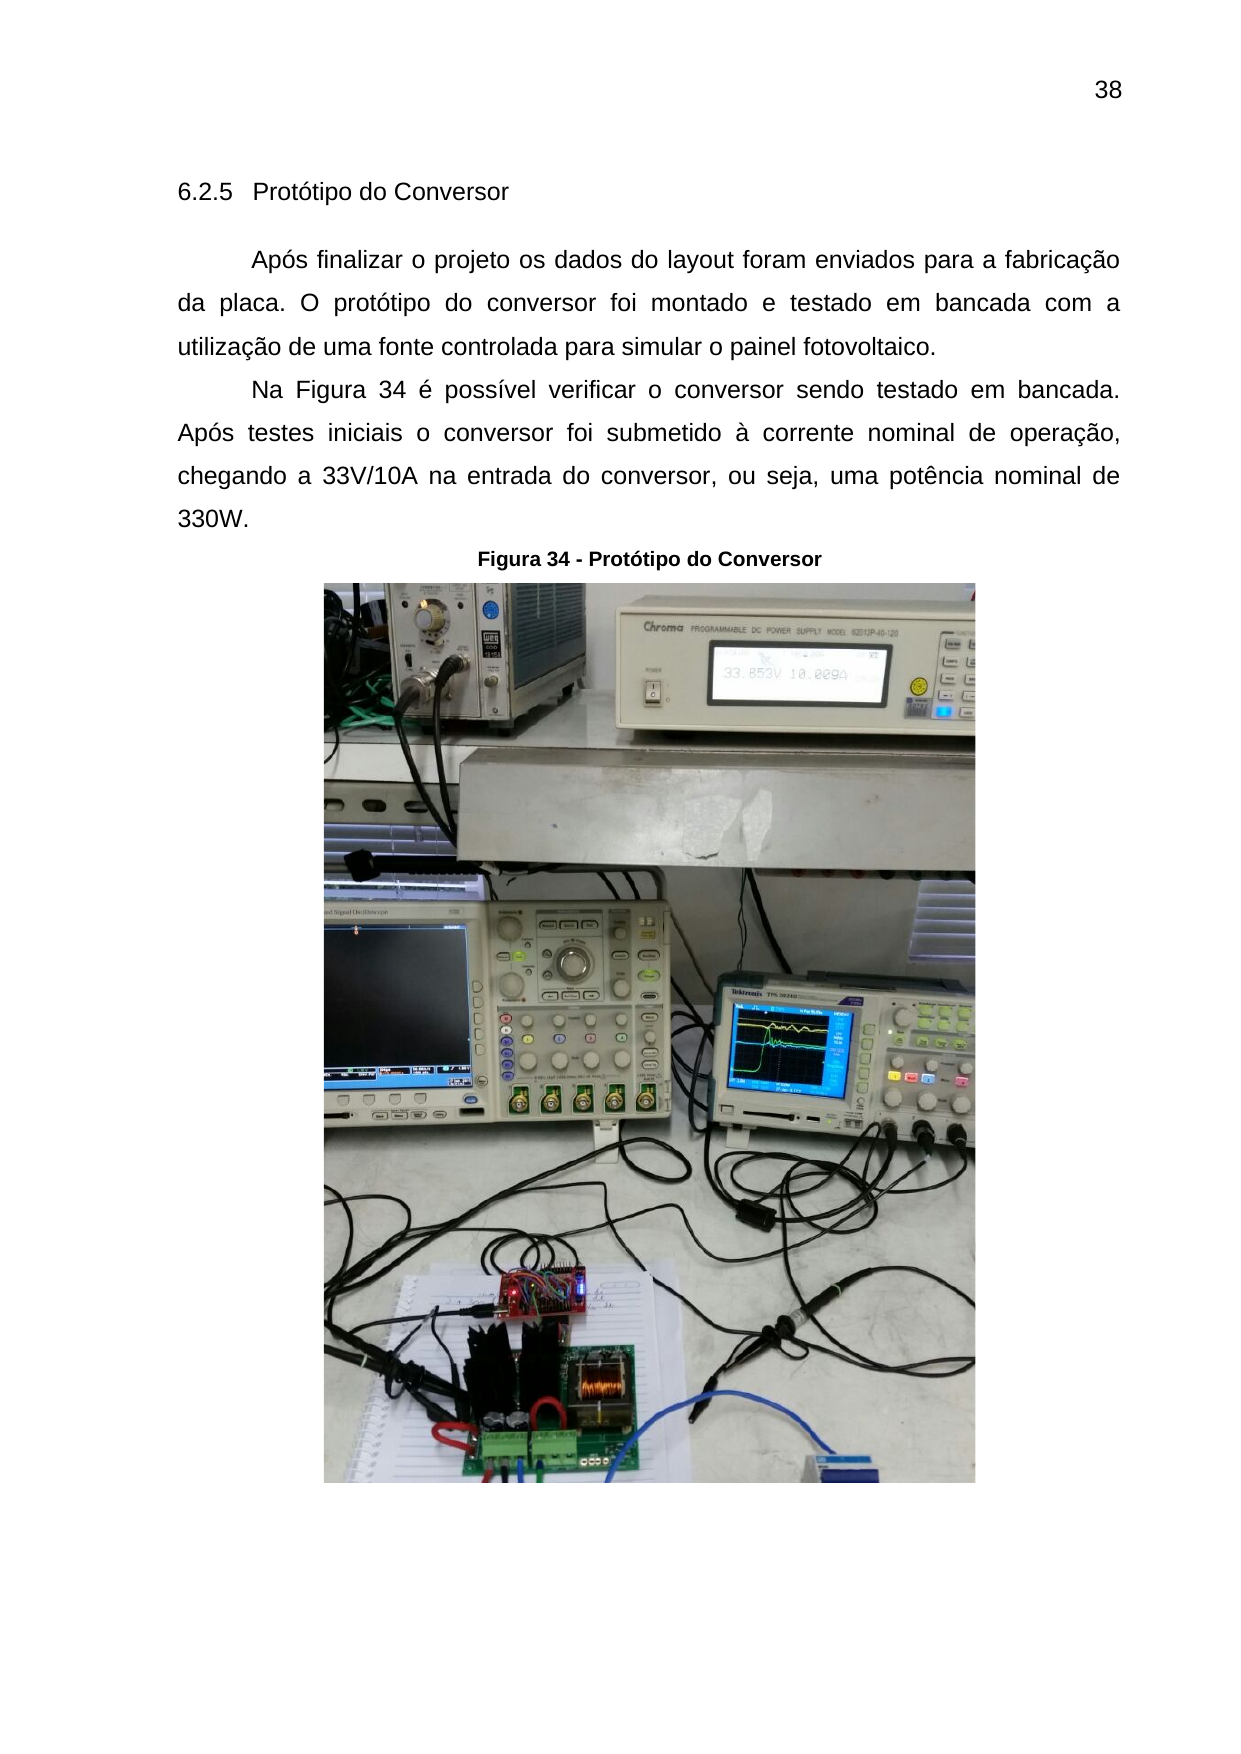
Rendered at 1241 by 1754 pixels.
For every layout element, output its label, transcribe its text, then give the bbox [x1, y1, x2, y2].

text Figura 34 - Protótipo do Conversor [177, 547, 1122, 571]
text Após finalizar o projeto os dados do layout foram enviados para a fabricação da placa. O protótipo do conversor foi montado e testado em bancada com a utilização de uma fonte controlada para simular o painel fotovoltaico. [177, 245, 1122, 360]
picture [323, 583, 976, 1483]
text Na Figura 34 é possível verificar o conversor sendo testado em bancada. Após testes iniciais o conversor foi submetido à corrente nominal de operação, chegando a 33V/10A na entrada do conversor, ou seja, uma potência nominal de 330W. [177, 375, 1122, 533]
subtitle Protótipo do Conversor [177, 177, 1122, 206]
